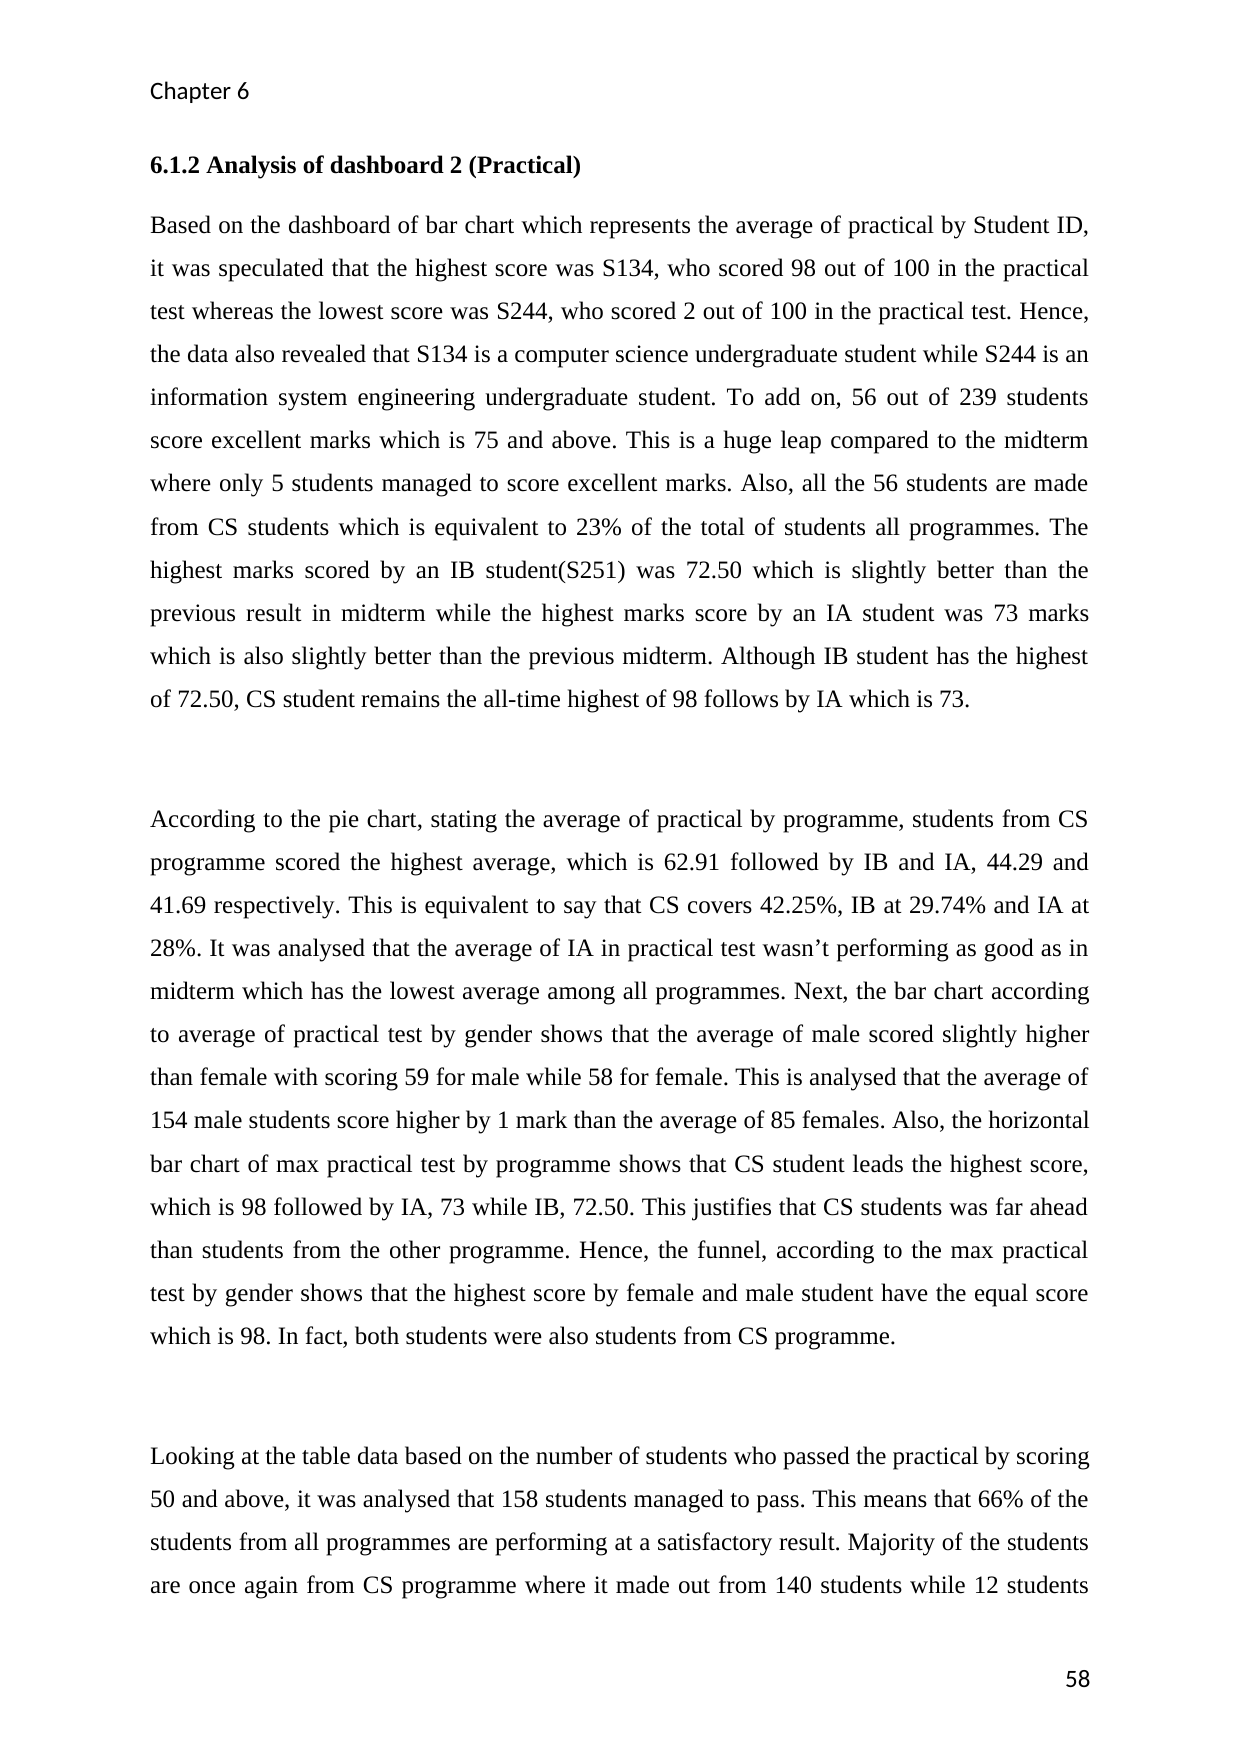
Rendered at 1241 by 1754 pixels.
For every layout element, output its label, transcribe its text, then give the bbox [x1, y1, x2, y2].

text 6.1.2 Analysis of dashboard 2 (Practical) [150, 150, 1090, 179]
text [150, 1441, 1090, 1599]
text Based on the dashboard of bar chart which represents the average of practical by Student ID, it was speculated that the highest score was S134, who scored 98 out of 100 in the practical test whereas the lowest score was S244, who scored 2 out of 100 in the practical test. Hence, the data also revealed that S134 is a computer science undergraduate student while S244 is an information system engineering undergraduate student. To add on, 56 out of 239 students score excellent marks which is 75 and above. This is a huge leap compared to the midterm where only 5 students managed to score excellent marks. Also, all the 56 students are made from CS students which is equivalent to 23% of the total of students all programmes. The highest marks scored by an IB student(S251) was 72.50 which is slightly better than the previous result in midterm while the highest marks score by an IA student was 73 marks which is also slightly better than the previous midterm. Although IB student has the highest of 72.50, CS student remains the all-time highest of 98 follows by IA which is 73. [150, 210, 1090, 713]
text According to the pie chart, stating the average of practical by programme, students from CS programme scored the highest average, which is 62.91 followed by IB and IA, 44.29 and 41.69 respectively. This is equivalent to say that CS covers 42.25%, IB at 29.74% and IA at 28%. It was analysed that the average of IA in practical test wasn’t performing as good as in midterm which has the lowest average among all programmes. Next, the bar chart according to average of practical test by gender shows that the average of male scored slightly higher than female with scoring 59 for male while 58 for female. This is analysed that the average of 154 male students score higher by 1 mark than the average of 85 females. Also, the horizontal bar chart of max practical test by programme shows that CS student leads the highest score, which is 98 followed by IA, 73 while IB, 72.50. This justifies that CS students was far ahead than students from the other programme. Hence, the funnel, according to the max practical test by gender shows that the highest score by female and male student have the equal score which is 98. In fact, both students were also students from CS programme. [150, 804, 1090, 1350]
